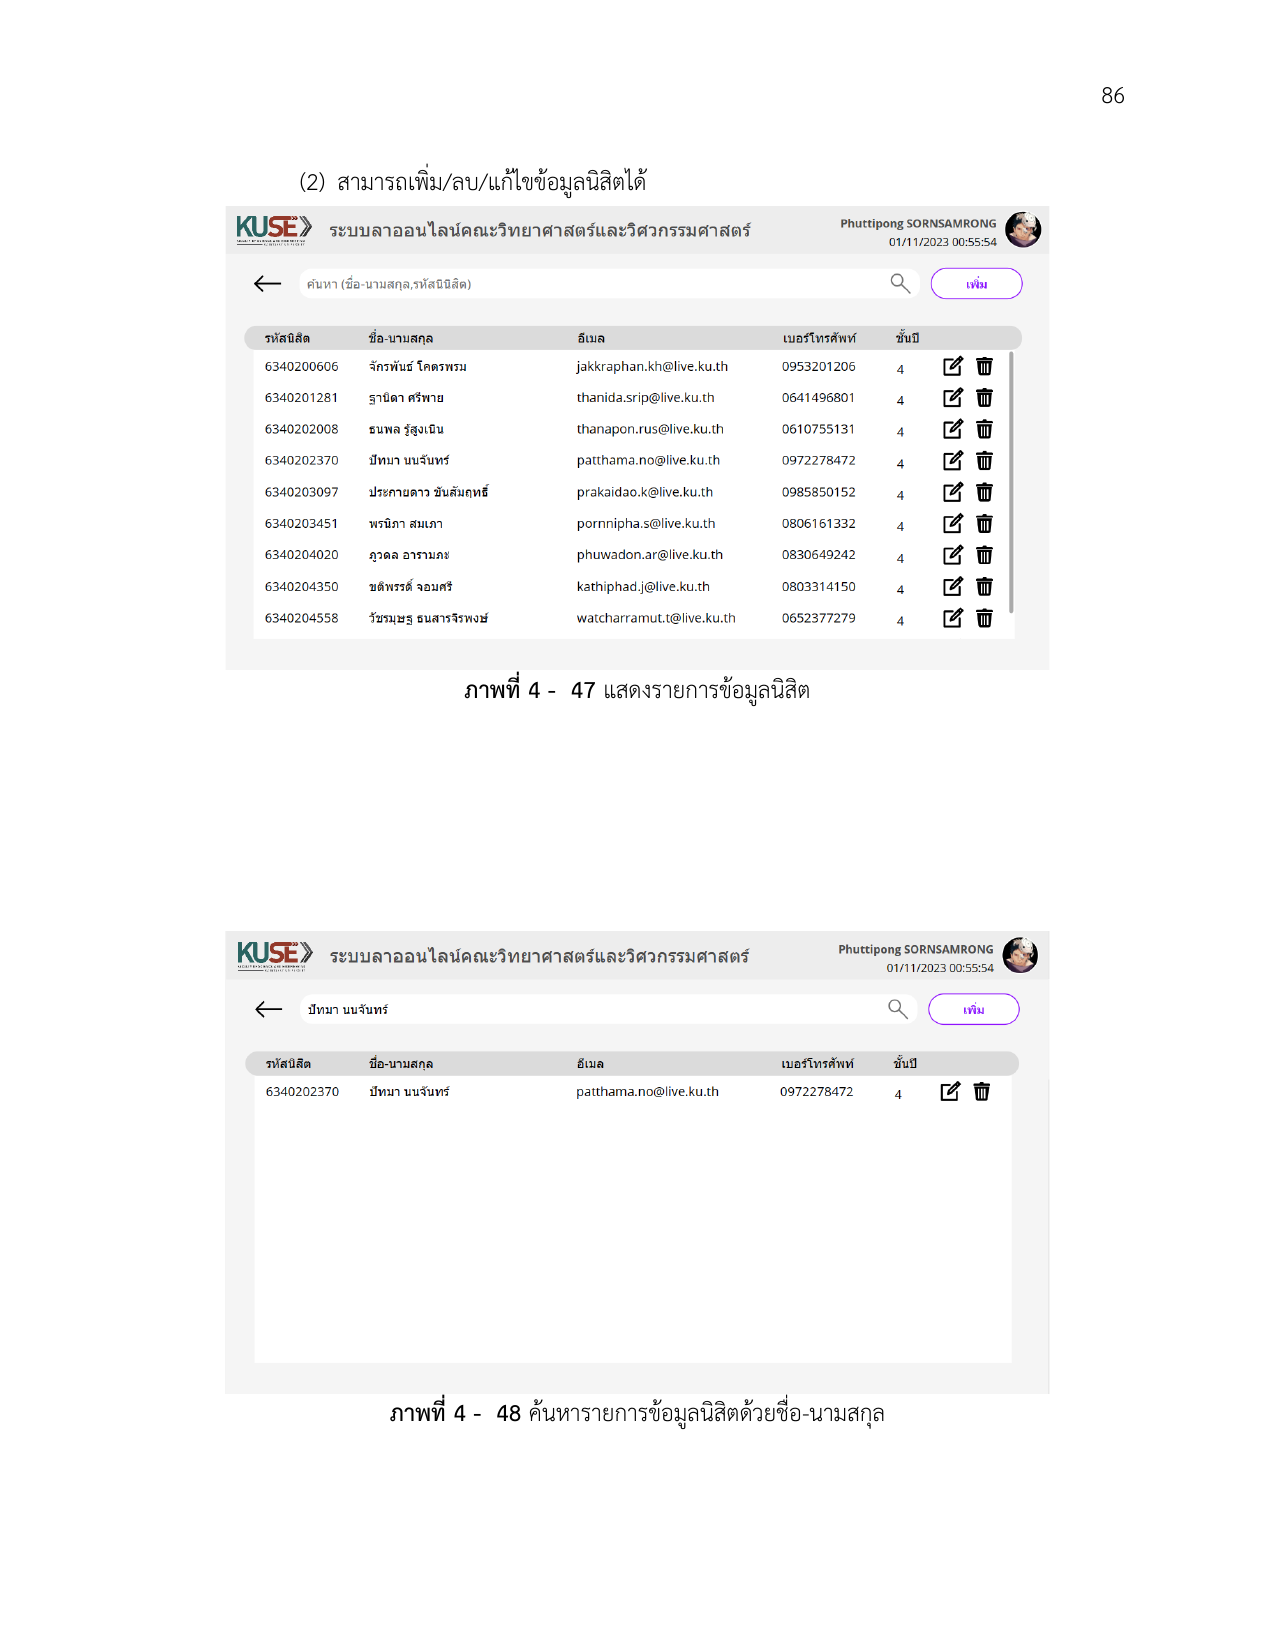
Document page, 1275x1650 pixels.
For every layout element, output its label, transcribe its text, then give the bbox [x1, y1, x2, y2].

text ภาพที่ 4 - 48 ค้นหารายการข้อมูลนิสิตด้วยชื่อ-นามสกุล [150, 1393, 1125, 1437]
picture [225, 206, 1050, 670]
picture [225, 931, 1050, 1394]
list สามารถเพิ่ม/ลบ/แก้ไขข้อมูลนิสิตได้ [300, 162, 1125, 206]
text ภาพที่ 4 - 47 แสดงรายการข้อมูลนิสิต [150, 670, 1125, 713]
